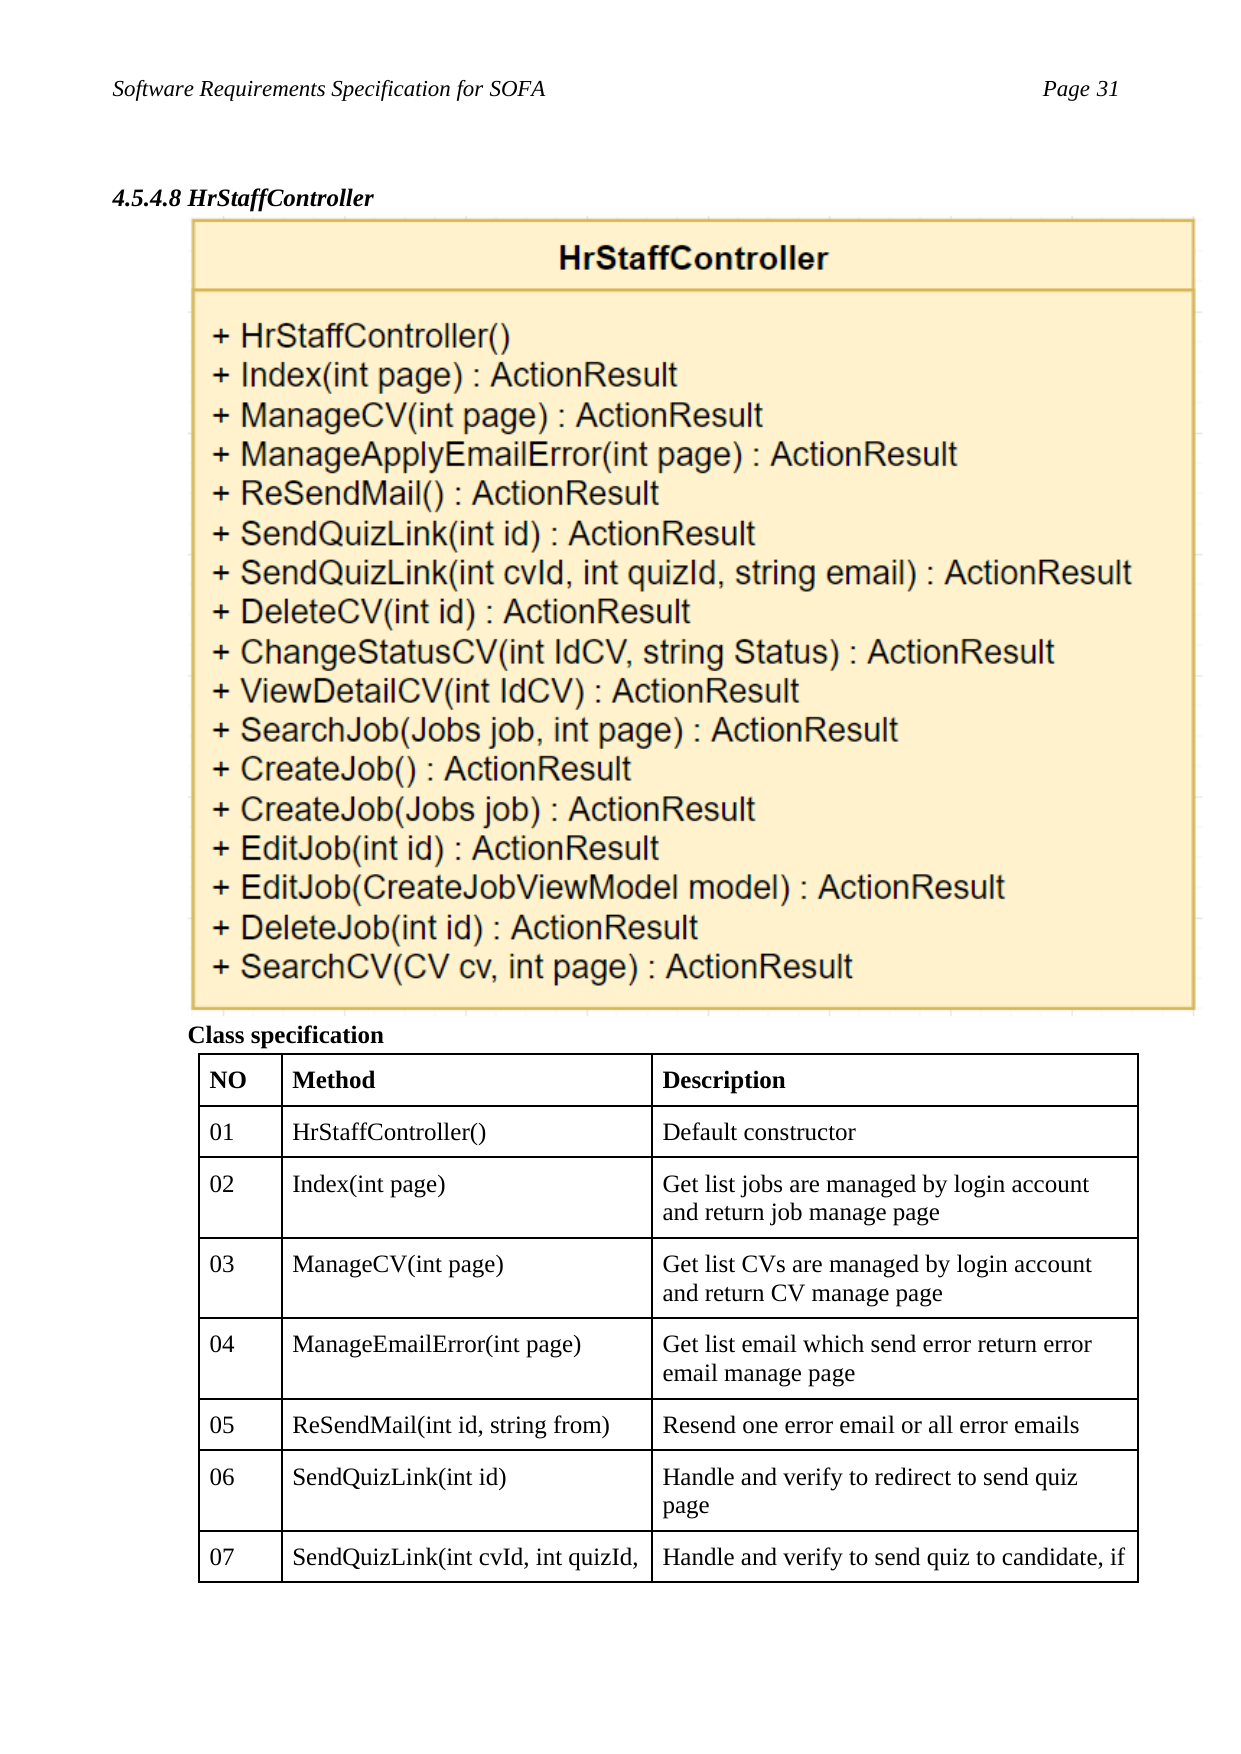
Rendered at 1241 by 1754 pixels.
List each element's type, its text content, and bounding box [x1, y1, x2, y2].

table_cell Index(int page) [283, 1158, 651, 1237]
table_cell ReSendMail(int id, string from) [283, 1400, 651, 1449]
table_cell 05 [200, 1400, 281, 1449]
text Class specification [187, 1020, 1128, 1049]
subtitle 4.5.4.8 HrStaffController [112, 183, 1128, 212]
table_cell 02 [200, 1158, 281, 1237]
table_cell Get list email which send error return error email manage page [653, 1319, 1137, 1397]
table_cell Get list CVs are managed by login account and return CV manage page [653, 1239, 1137, 1317]
table_cell 01 [200, 1107, 281, 1156]
table_header Description [653, 1055, 1137, 1104]
table_cell 03 [200, 1239, 281, 1317]
picture [187, 216, 1203, 1016]
table_header Method [283, 1055, 651, 1104]
table_cell Resend one error email or all error emails [653, 1400, 1137, 1449]
table_cell ManageCV(int page) [283, 1239, 651, 1317]
table_cell Get list jobs are managed by login account and return job manage page [653, 1158, 1137, 1237]
table_cell 04 [200, 1319, 281, 1397]
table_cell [283, 1532, 651, 1581]
table_cell 06 [200, 1451, 281, 1529]
table_cell Default constructor [653, 1107, 1137, 1156]
table_cell 07 [200, 1532, 281, 1581]
table_cell ManageEmailError(int page) [283, 1319, 651, 1397]
table_cell Handle and verify to redirect to send quiz page [653, 1451, 1137, 1529]
table_cell HrStaffController() [283, 1107, 651, 1156]
table_cell SendQuizLink(int id) [283, 1451, 651, 1529]
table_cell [653, 1532, 1137, 1581]
table_header NO [200, 1055, 281, 1104]
